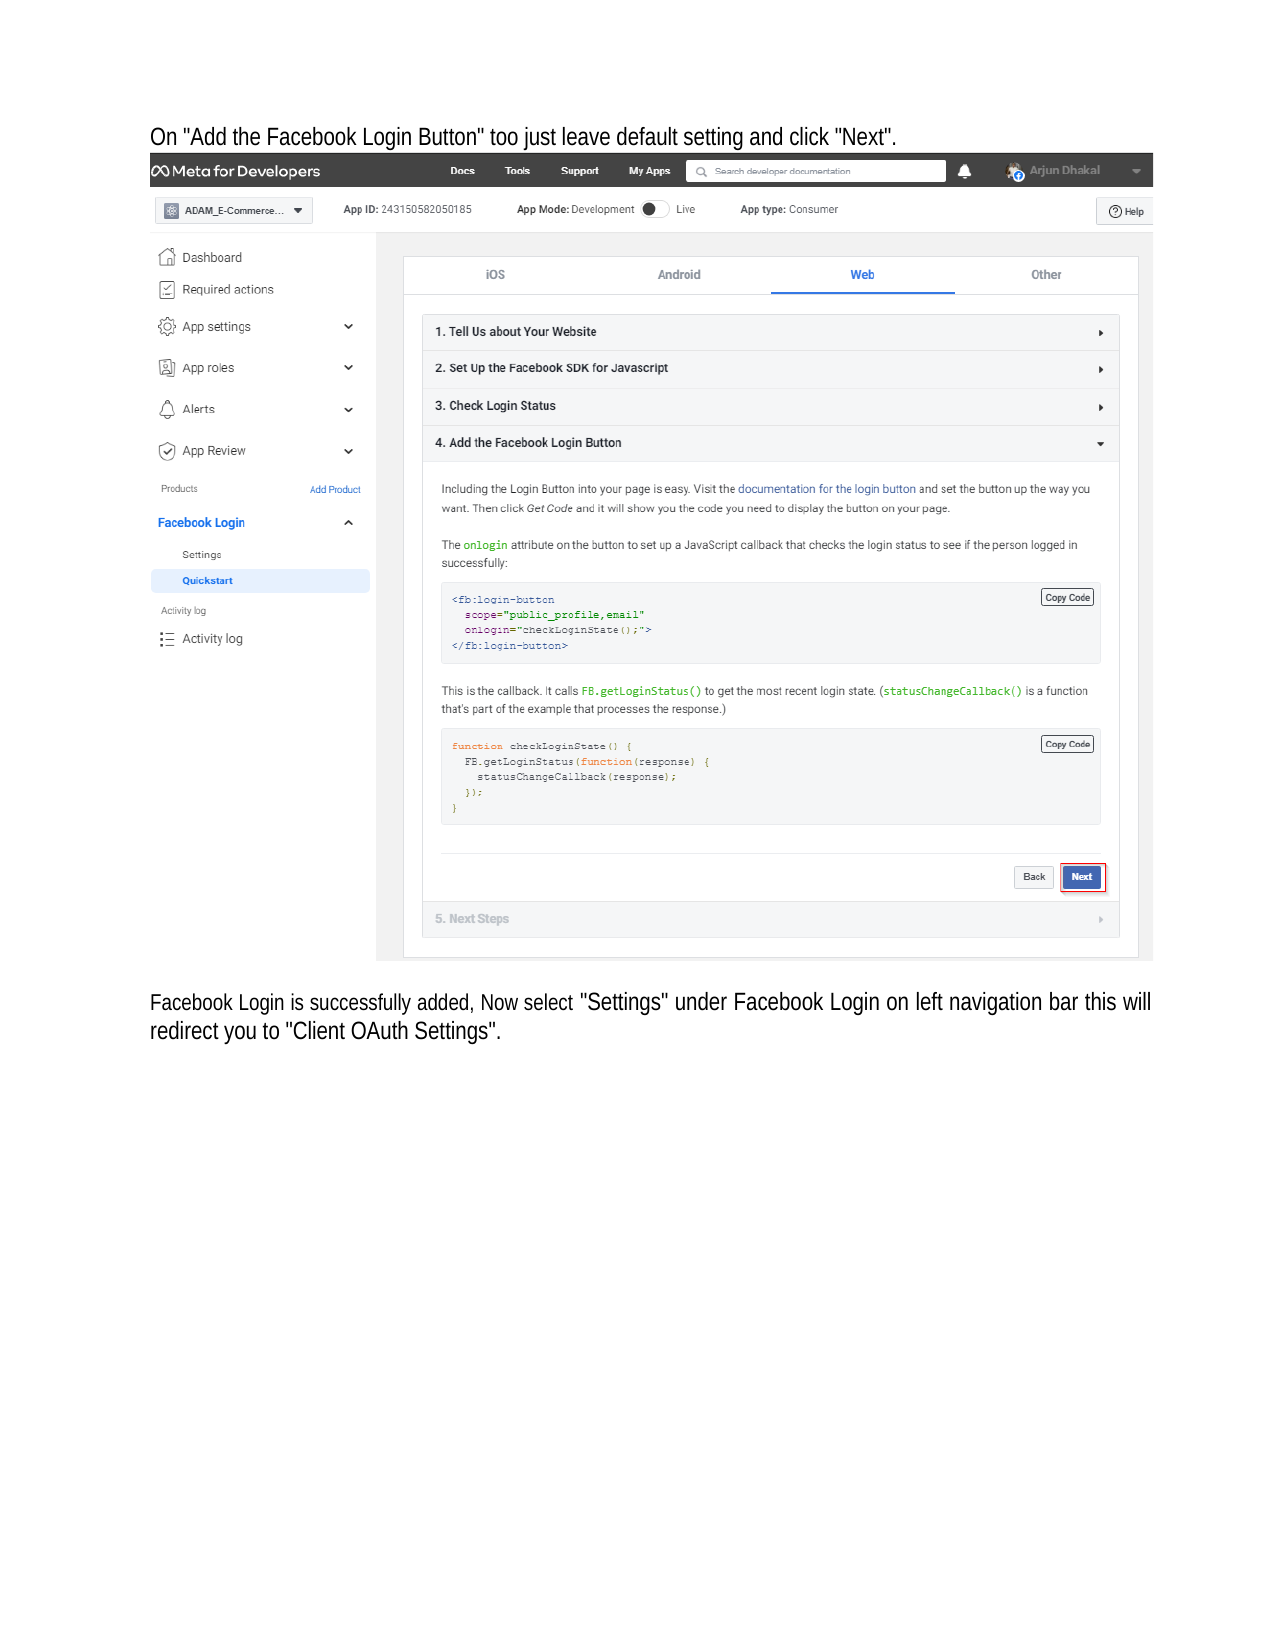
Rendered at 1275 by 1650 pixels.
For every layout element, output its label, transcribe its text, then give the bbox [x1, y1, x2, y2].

picture [150, 151, 1154, 961]
text Facebook Login is successfully added, Now select "Settings" under Facebook Login on left navigation bar this will redirect you to "Client OAuth Settings". [150, 987, 1153, 1044]
text On "Add the Facebook Login Button" too just leave default setting and click "Next". [150, 122, 1153, 151]
